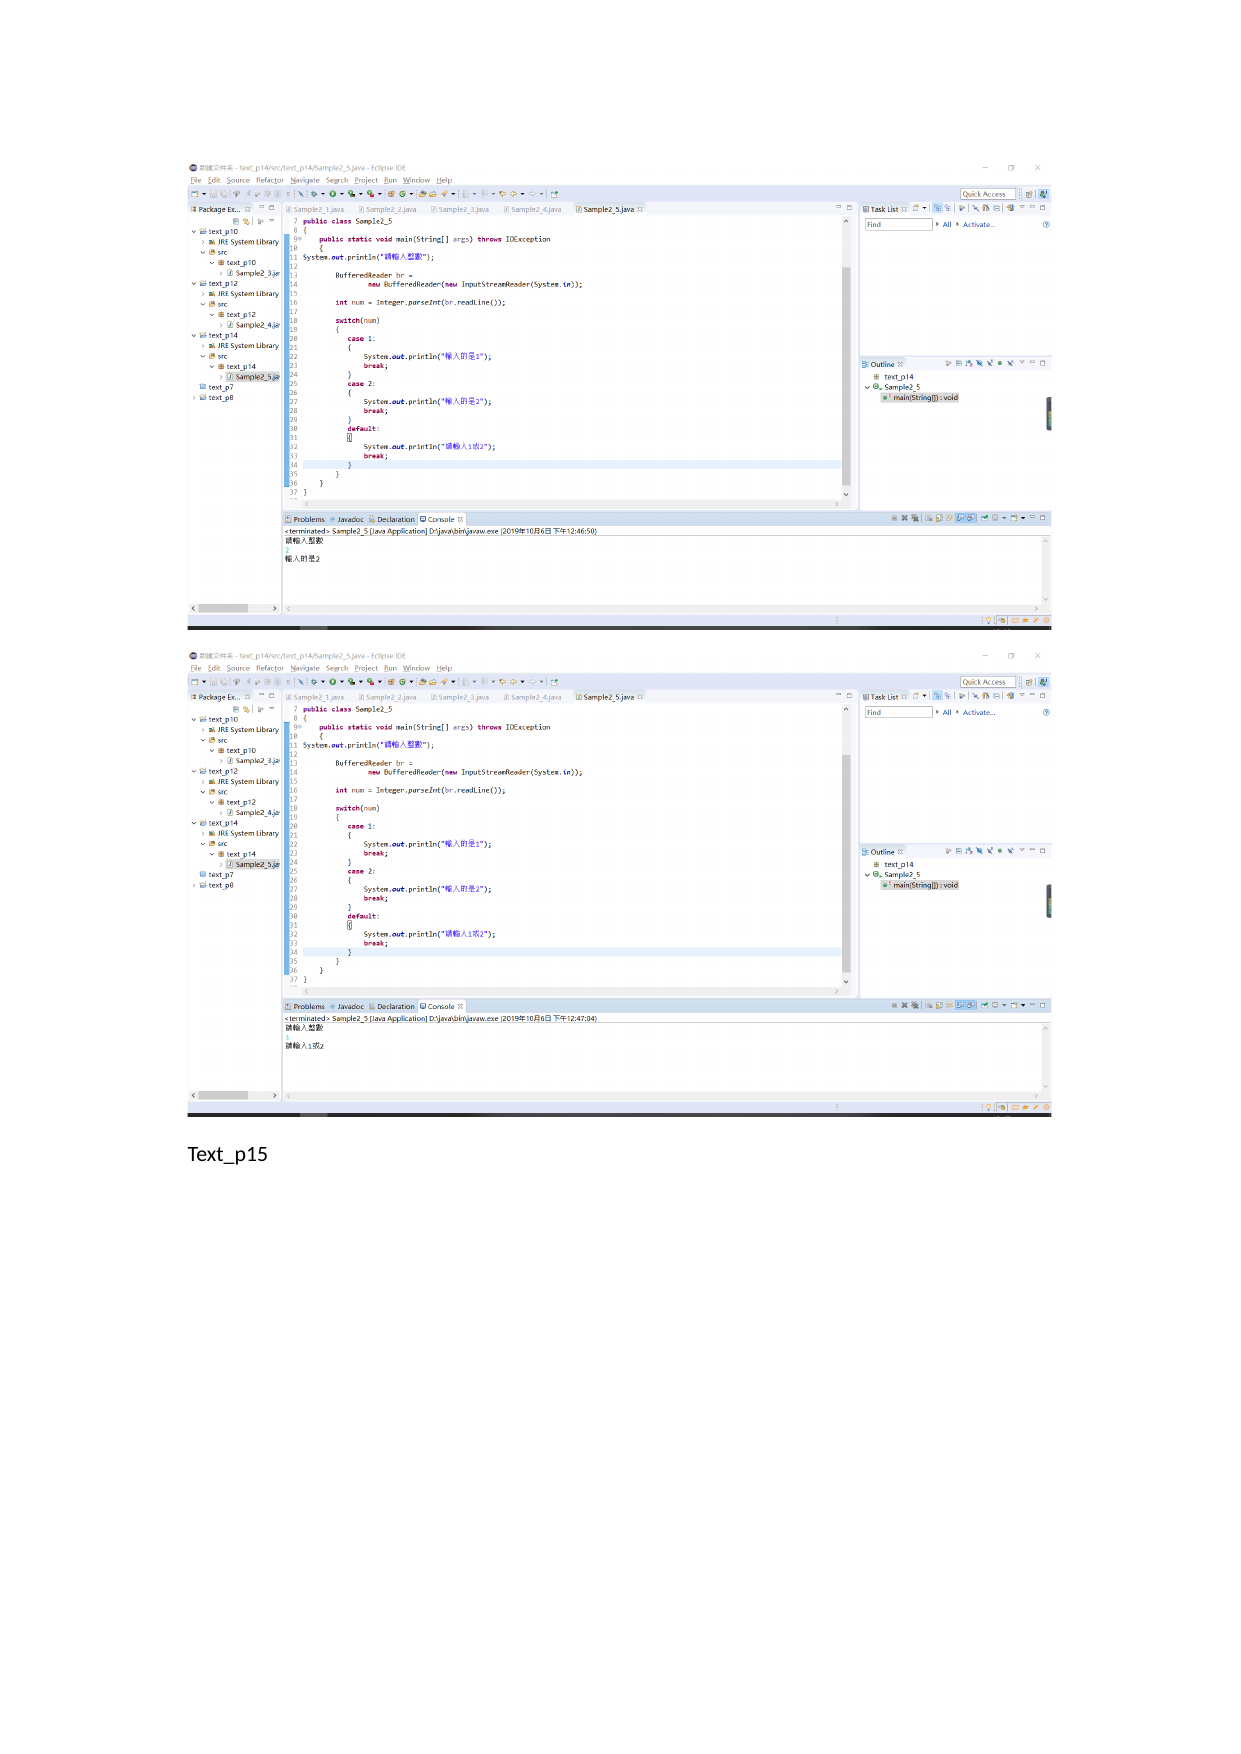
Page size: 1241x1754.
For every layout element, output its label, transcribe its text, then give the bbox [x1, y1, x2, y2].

picture [187, 649, 1052, 1117]
text Text_p15 [187, 1137, 1053, 1169]
picture [187, 162, 1052, 630]
